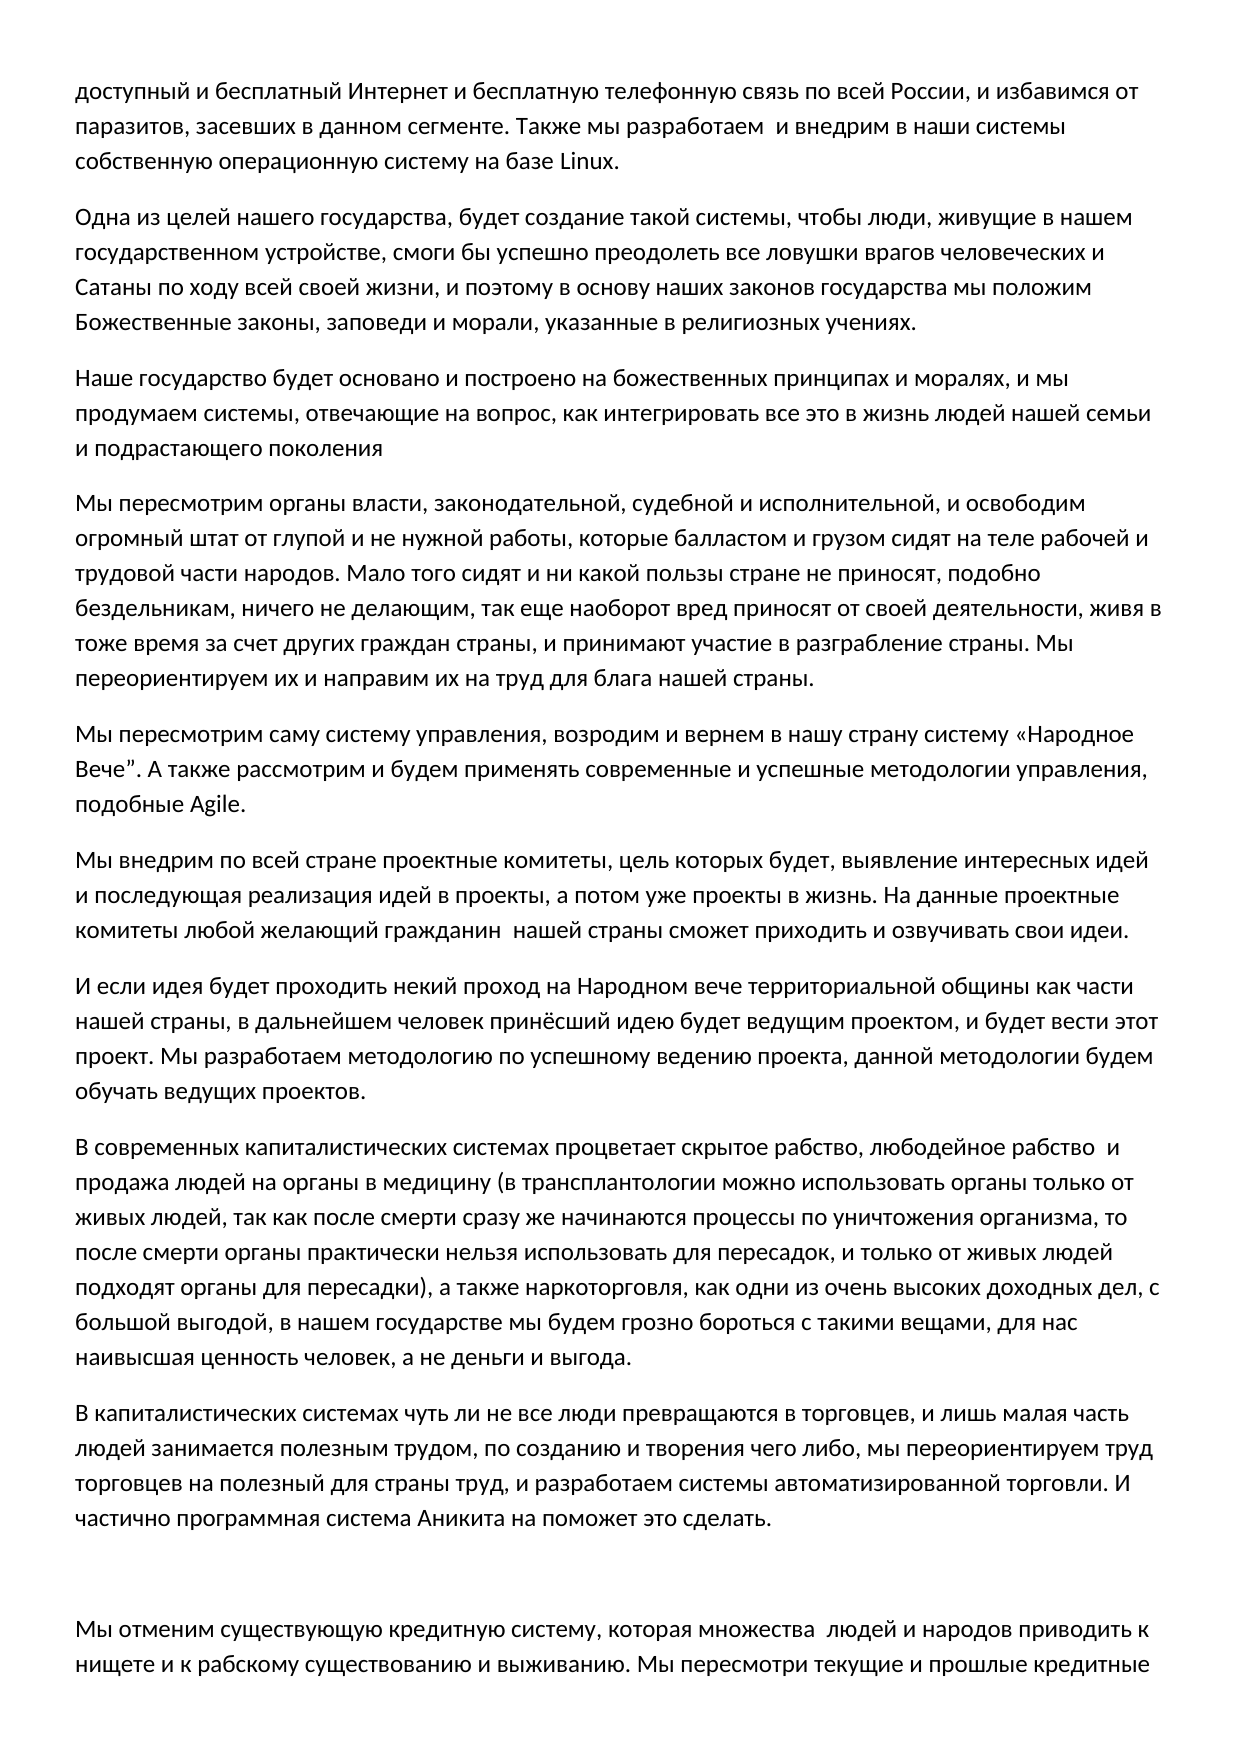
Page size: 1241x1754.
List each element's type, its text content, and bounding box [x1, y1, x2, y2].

text И если идея будет проходить некий проход на Народном вече территориальной общины как части нашей страны, в дальнейшем человек принёсший идею будет ведущим проектом, и будет вести этот проект. Мы разработаем методологию по успешному ведению проекта, данной методологии будем обучать ведущих проектов. [75, 970, 1165, 1106]
text Одна из целей нашего государства, будет создание такой системы, чтобы люди, живущие в нашем государственном устройстве, смоги бы успешно преодолеть все ловушки врагов человеческих и Сатаны по ходу всей своей жизни, и поэтому в основу наших законов государства мы положим Божественные законы, заповеди и морали, указанные в религиозных учениях. [75, 201, 1165, 336]
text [75, 1613, 1165, 1679]
text Мы пересмотрим органы власти, законодательной, судебной и исполнительной, и освободим огромный штат от глупой и не нужной работы, которые балластом и грузом сидят на теле рабочей и трудовой части народов. Мало того сидят и ни какой пользы стране не приносят, подобно бездельникам, ничего не делающим, так еще наоборот вред приносят от своей деятельности, живя в тоже время за счет других граждан страны, и принимают участие в разграбление страны. Мы переориентируем их и направим их на труд для блага нашей страны. [75, 487, 1165, 693]
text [75, 75, 1165, 176]
text Наше государство будет основано и построено на божественных принципах и моралях, и мы продумаем системы, отвечающие на вопрос, как интегрировать все это в жизнь людей нашей семьи и подрастающего поколения [75, 362, 1165, 462]
text В современных капиталистических системах процветает скрытое рабство, любодейное рабство и продажа людей на органы в медицину (в трансплантологии можно использовать органы только от живых людей, так как после смерти сразу же начинаются процессы по уничтожения организма, то после смерти органы практически нельзя использовать для пересадок, и только от живых людей подходят органы для пересадки), а также наркоторговля, как одни из очень высоких доходных дел, с большой выгодой, в нашем государстве мы будем грозно бороться с такими вещами, для нас наивысшая ценность человек, а не деньги и выгода. [75, 1131, 1165, 1371]
text Мы внедрим по всей стране проектные комитеты, цель которых будет, выявление интересных идей и последующая реализация идей в проекты, а потом уже проекты в жизнь. На данные проектные комитеты любой желающий гражданин нашей страны сможет приходить и озвучивать свои идеи. [75, 844, 1165, 945]
text В капиталистических системах чуть ли не все люди превращаются в торговцев, и лишь малая часть людей занимается полезным трудом, по созданию и творения чего либо, мы переориентируем труд торговцев на полезный для страны труд, и разработаем системы автоматизированной торговли. И частично программная система Аникита на поможет это сделать. [75, 1397, 1165, 1532]
text Мы пересмотрим саму систему управления, возродим и вернем в нашу страну систему «Народное Вече”. А также рассмотрим и будем применять современные и успешные методологии управления, подобные Agile. [75, 718, 1165, 819]
